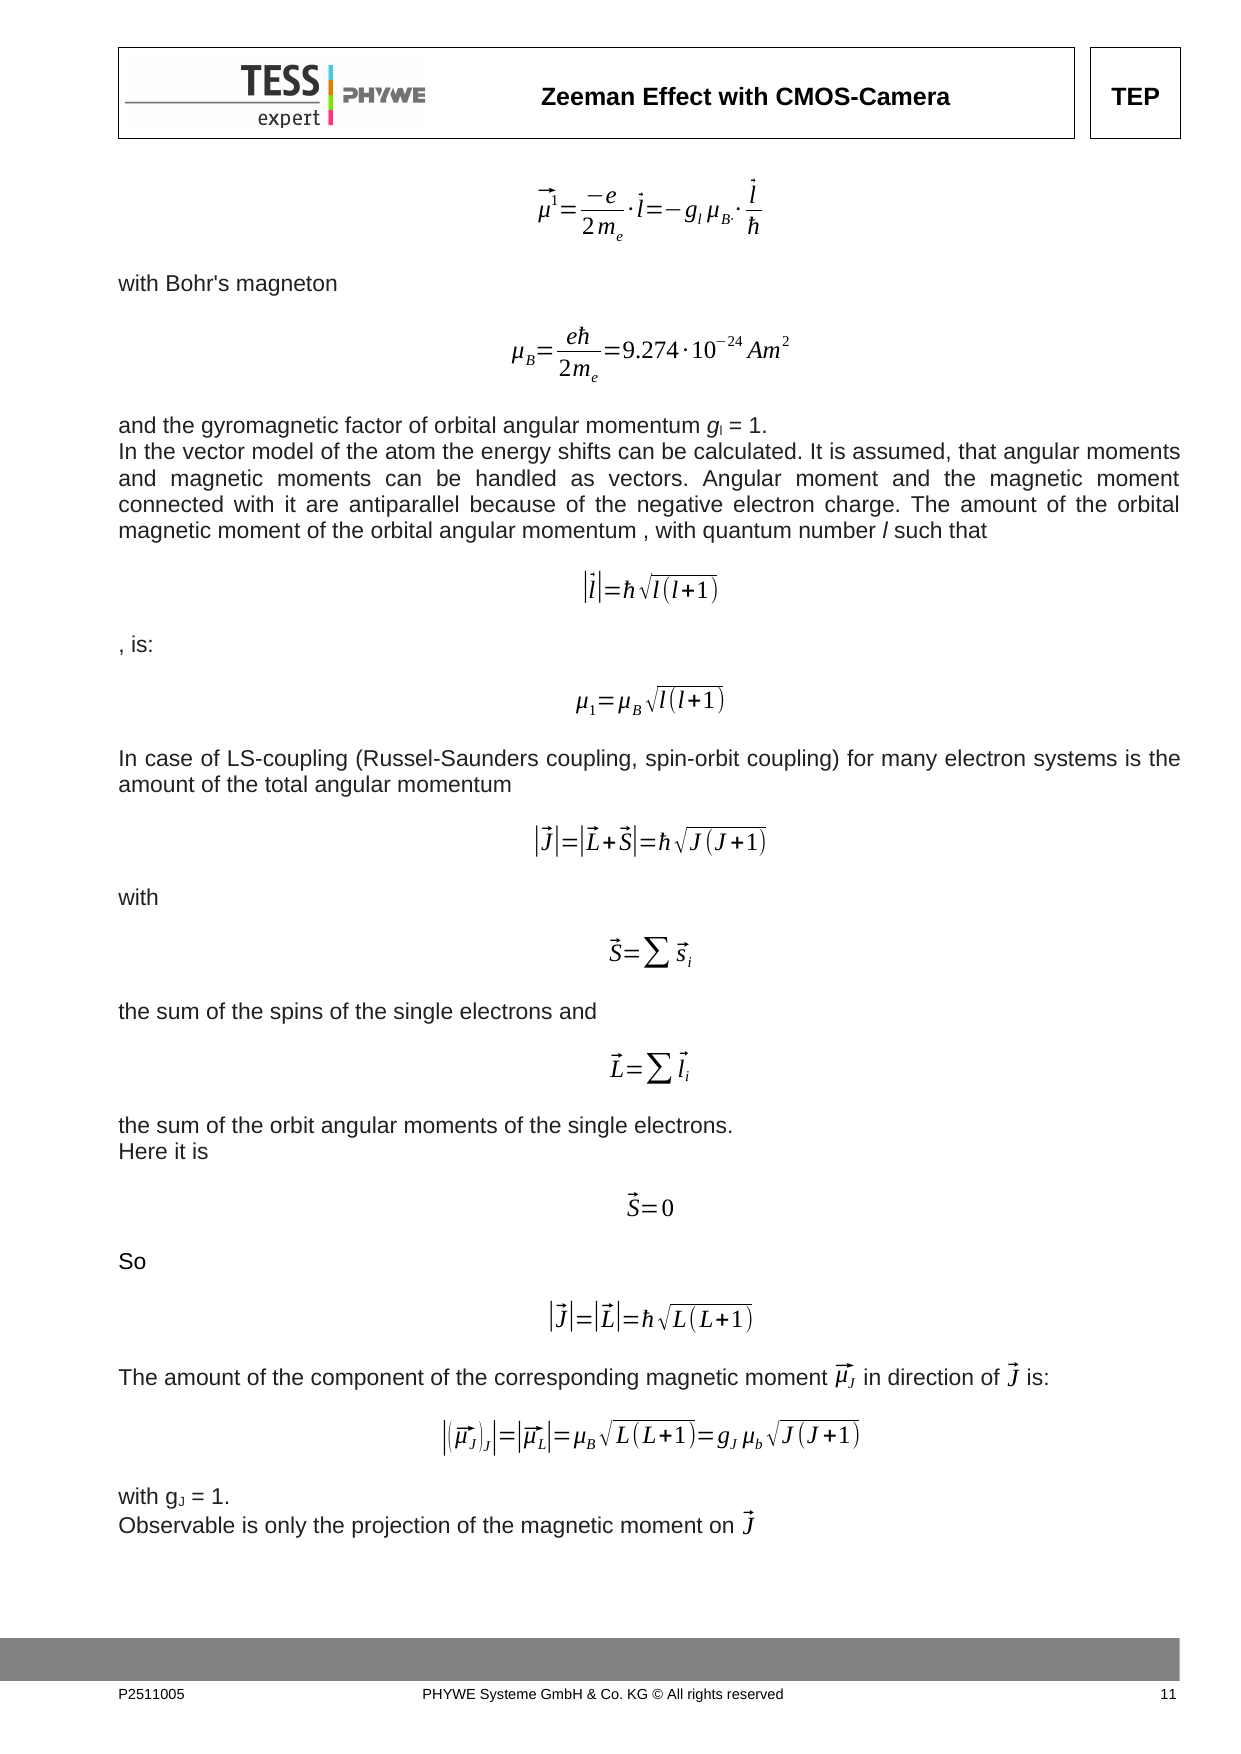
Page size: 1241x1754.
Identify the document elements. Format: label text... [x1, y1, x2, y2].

text Here it is [118, 1138, 1181, 1164]
text , is: [118, 631, 1181, 658]
text with Bohr's magneton [118, 270, 1181, 296]
text The amount of the component of the corresponding magnetic moment in direction of is: [118, 1361, 1181, 1392]
text with gJ = 1. [118, 1483, 1181, 1510]
text In the vector model of the atom the energy shifts can be calculated. It is assumed, that angular moments and magnetic moments can be handled as vectors. Angular moment and the magnetic moment connected with it are antiparallel because of the negative electron charge. The amount of the orbital magnetic moment of the orbital angular momentum , with quantum number l such that [118, 438, 1181, 544]
text In case of LS-coupling (Russel-Saunders coupling, spin-orbit coupling) for many electron systems is the amount of the total angular momentum [118, 744, 1181, 797]
text the sum of the spins of the single electrons and [118, 998, 1181, 1024]
picture [125, 59, 426, 128]
text and the gyromagnetic factor of orbital angular momentum gl = 1. [118, 412, 1181, 438]
text Observable is only the projection of the magnetic moment on [118, 1510, 1181, 1540]
text the sum of the orbit angular moments of the single electrons. [118, 1112, 1181, 1138]
text So [118, 1248, 1181, 1274]
text with [118, 884, 1181, 910]
picture [0, 1638, 1180, 1681]
